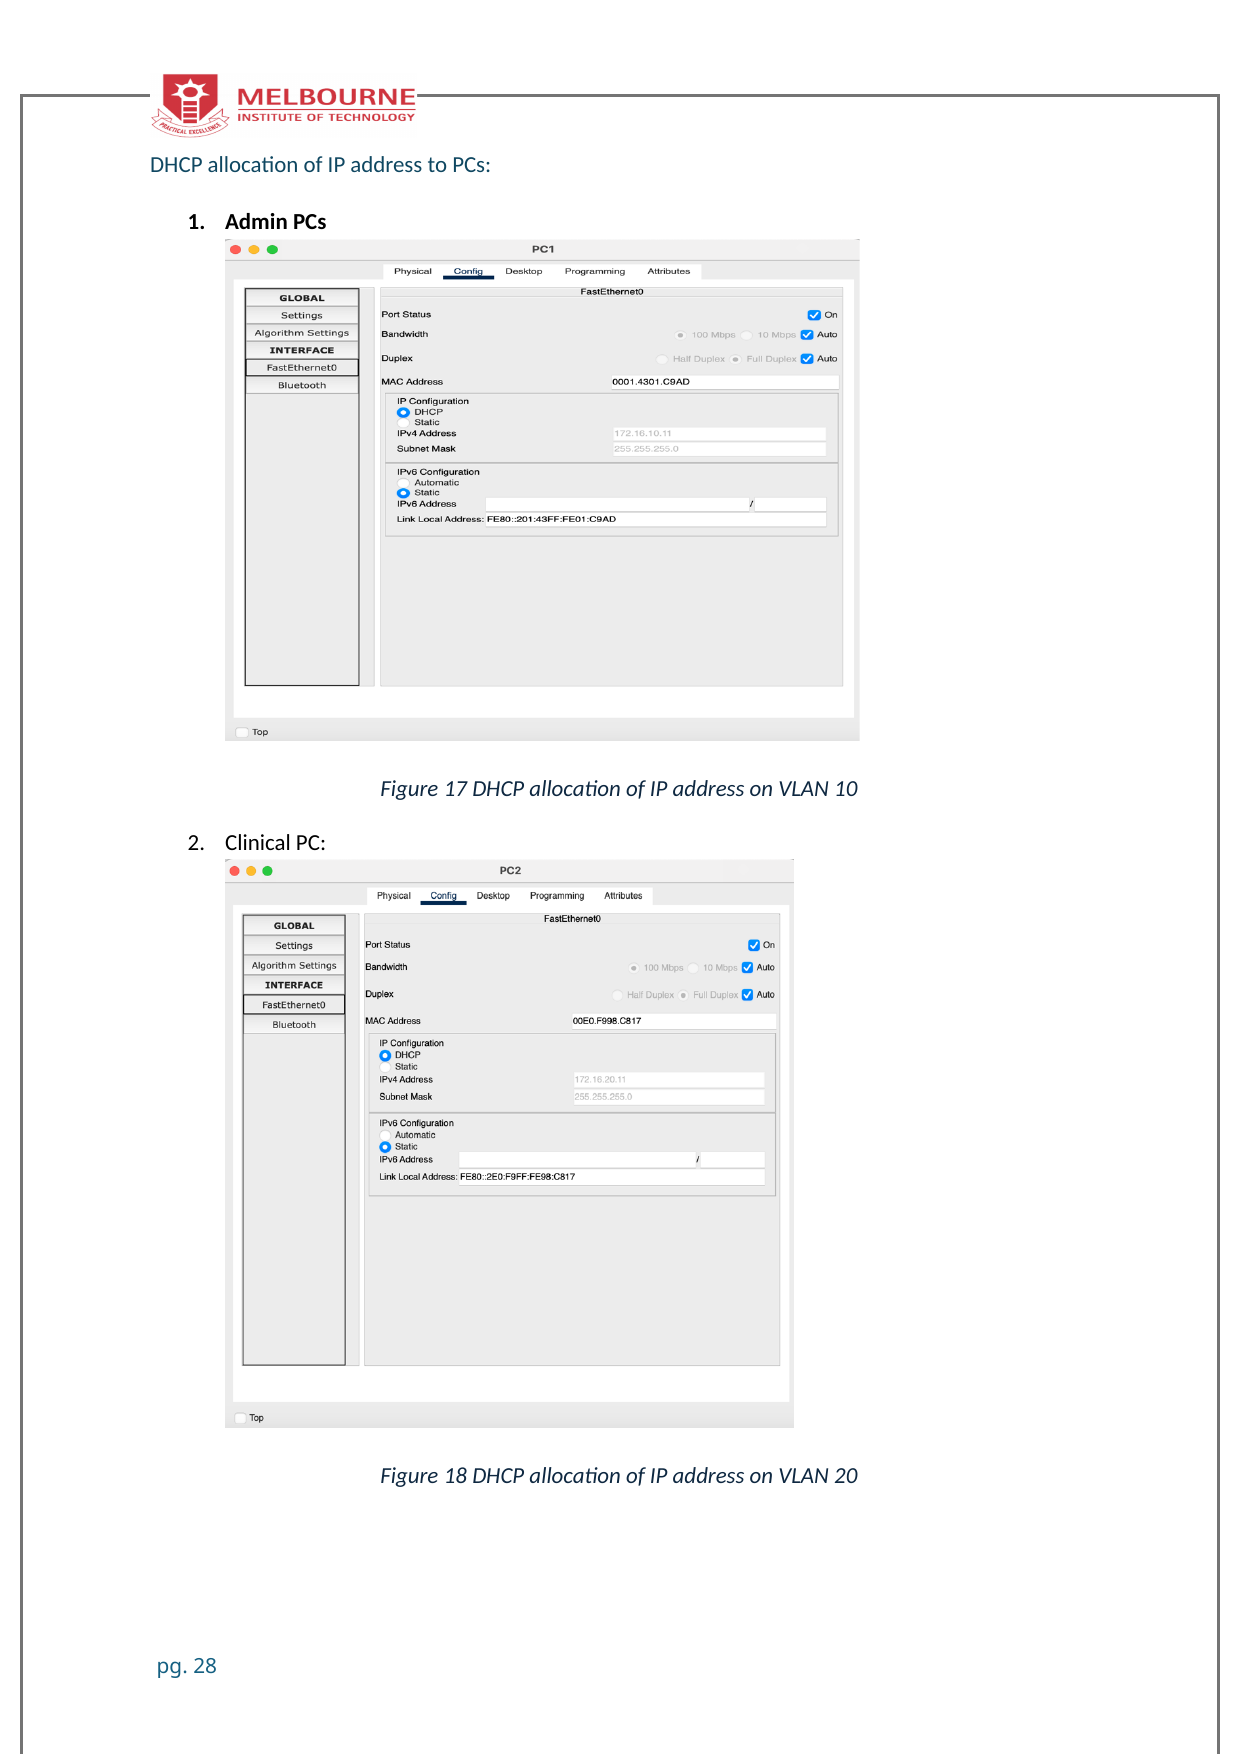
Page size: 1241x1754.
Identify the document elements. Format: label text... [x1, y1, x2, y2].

picture [225, 859, 794, 1428]
text Figure 18 DHCP allocation of IP address on VLAN 20 [150, 1462, 1090, 1489]
list Clinical PC: [187, 828, 1090, 856]
text Figure 17 DHCP allocation of IP address on VLAN 10 [150, 774, 1090, 803]
picture [225, 239, 860, 741]
subtitle DHCP allocation of IP address to PCs: [150, 150, 1090, 178]
list Admin PCs [187, 207, 1090, 235]
picture [150, 73, 418, 138]
